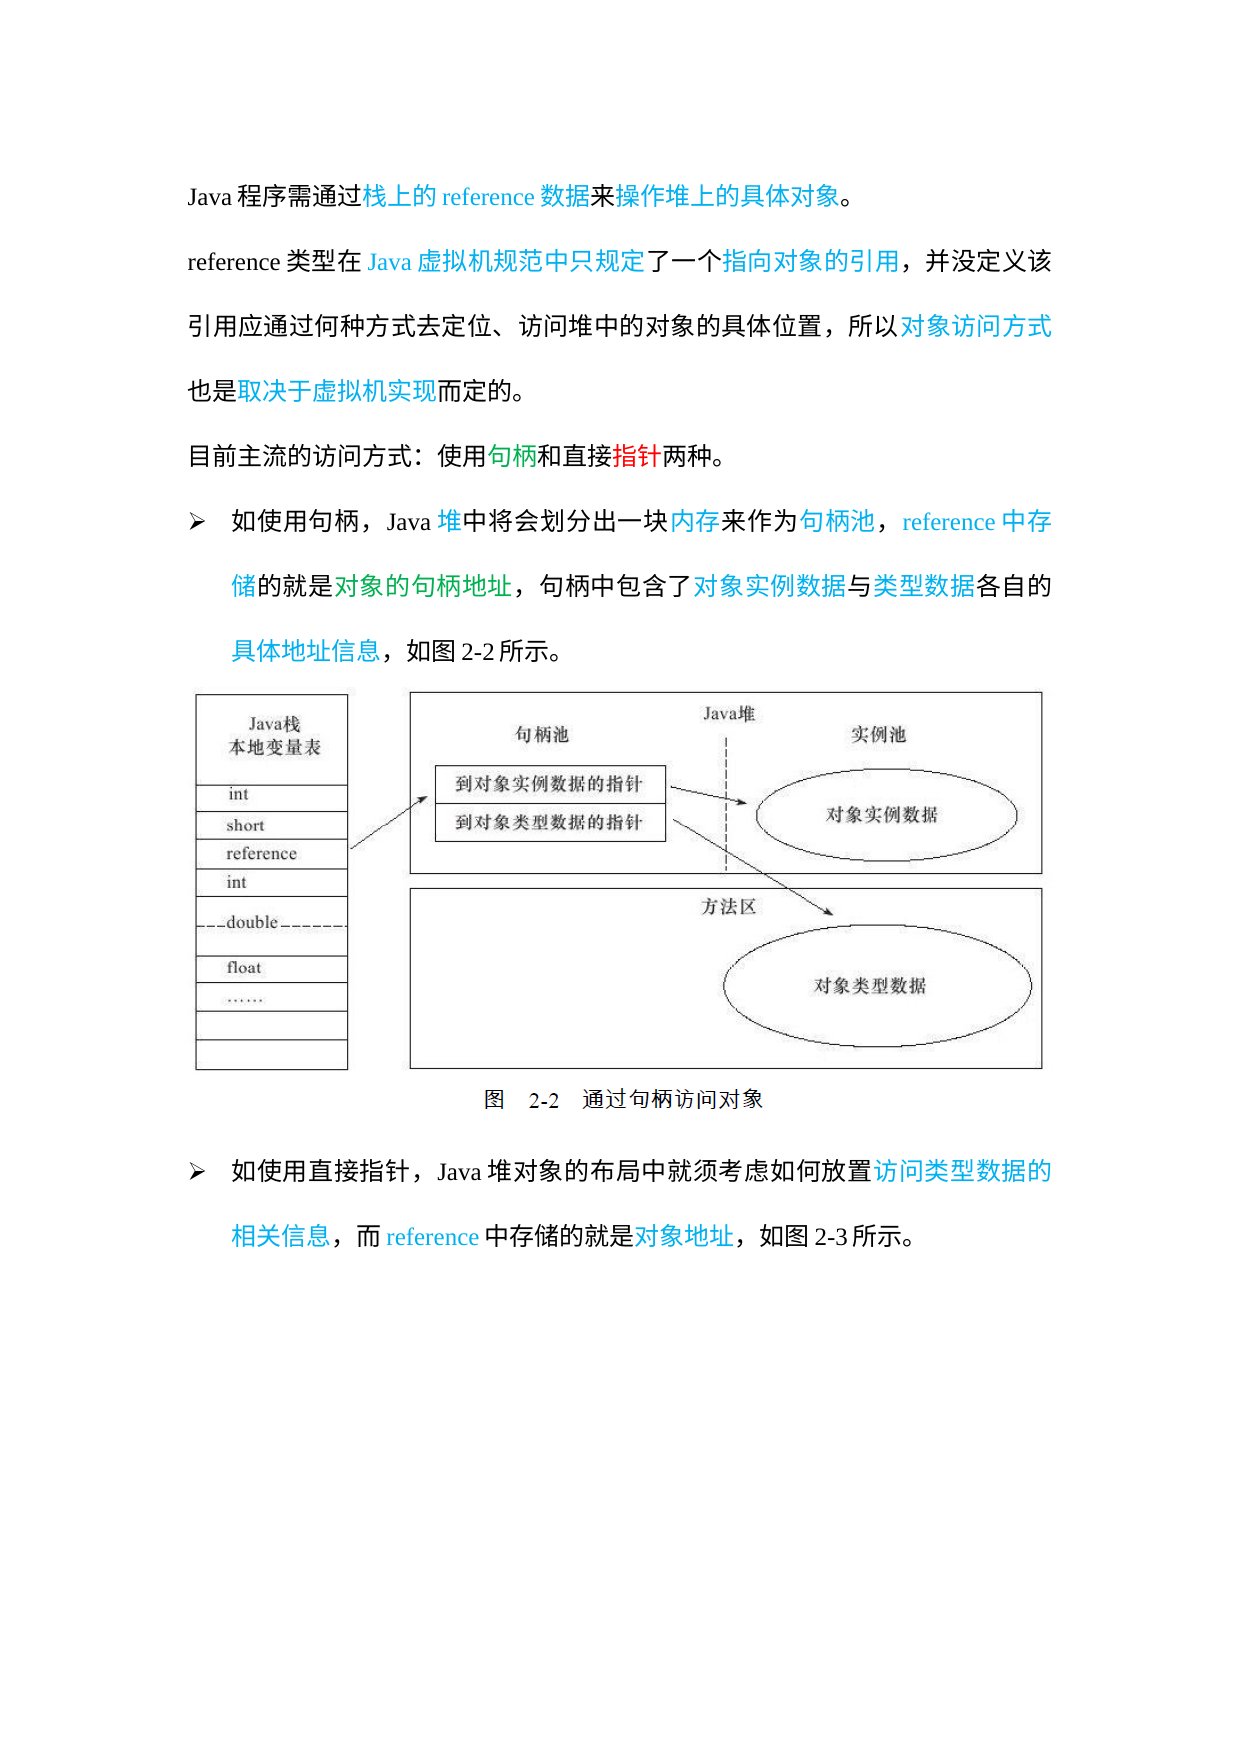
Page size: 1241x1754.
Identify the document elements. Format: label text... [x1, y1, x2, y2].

text reference类型在Java虚拟机规范中只规定了一个指向对象的引用，并没定义该引用应通过何种方式去定位、访问堆中的对象的具体位置，所以对象访问方式也是取决于虚拟机实现而定的。 [187, 227, 1053, 422]
list 如使用直接指针，Java堆对象的布局中就须考虑如何放置访问类型数据的相关信息，而reference中存储的就是对象地址，如图2-3所示。 [187, 1137, 1053, 1267]
text 目前主流的访问方式：使用句柄和直接指针两种。 [187, 422, 1053, 487]
picture [187, 682, 1053, 1114]
text Java程序需通过栈上的reference数据来操作堆上的具体对象。 [187, 162, 1053, 227]
list 如使用句柄，Java堆中将会划分出一块内存来作为句柄池，reference中存储的就是对象的句柄地址，句柄中包含了对象实例数据与类型数据各自的具体地址信息，如图2-2所示。 [187, 487, 1053, 682]
